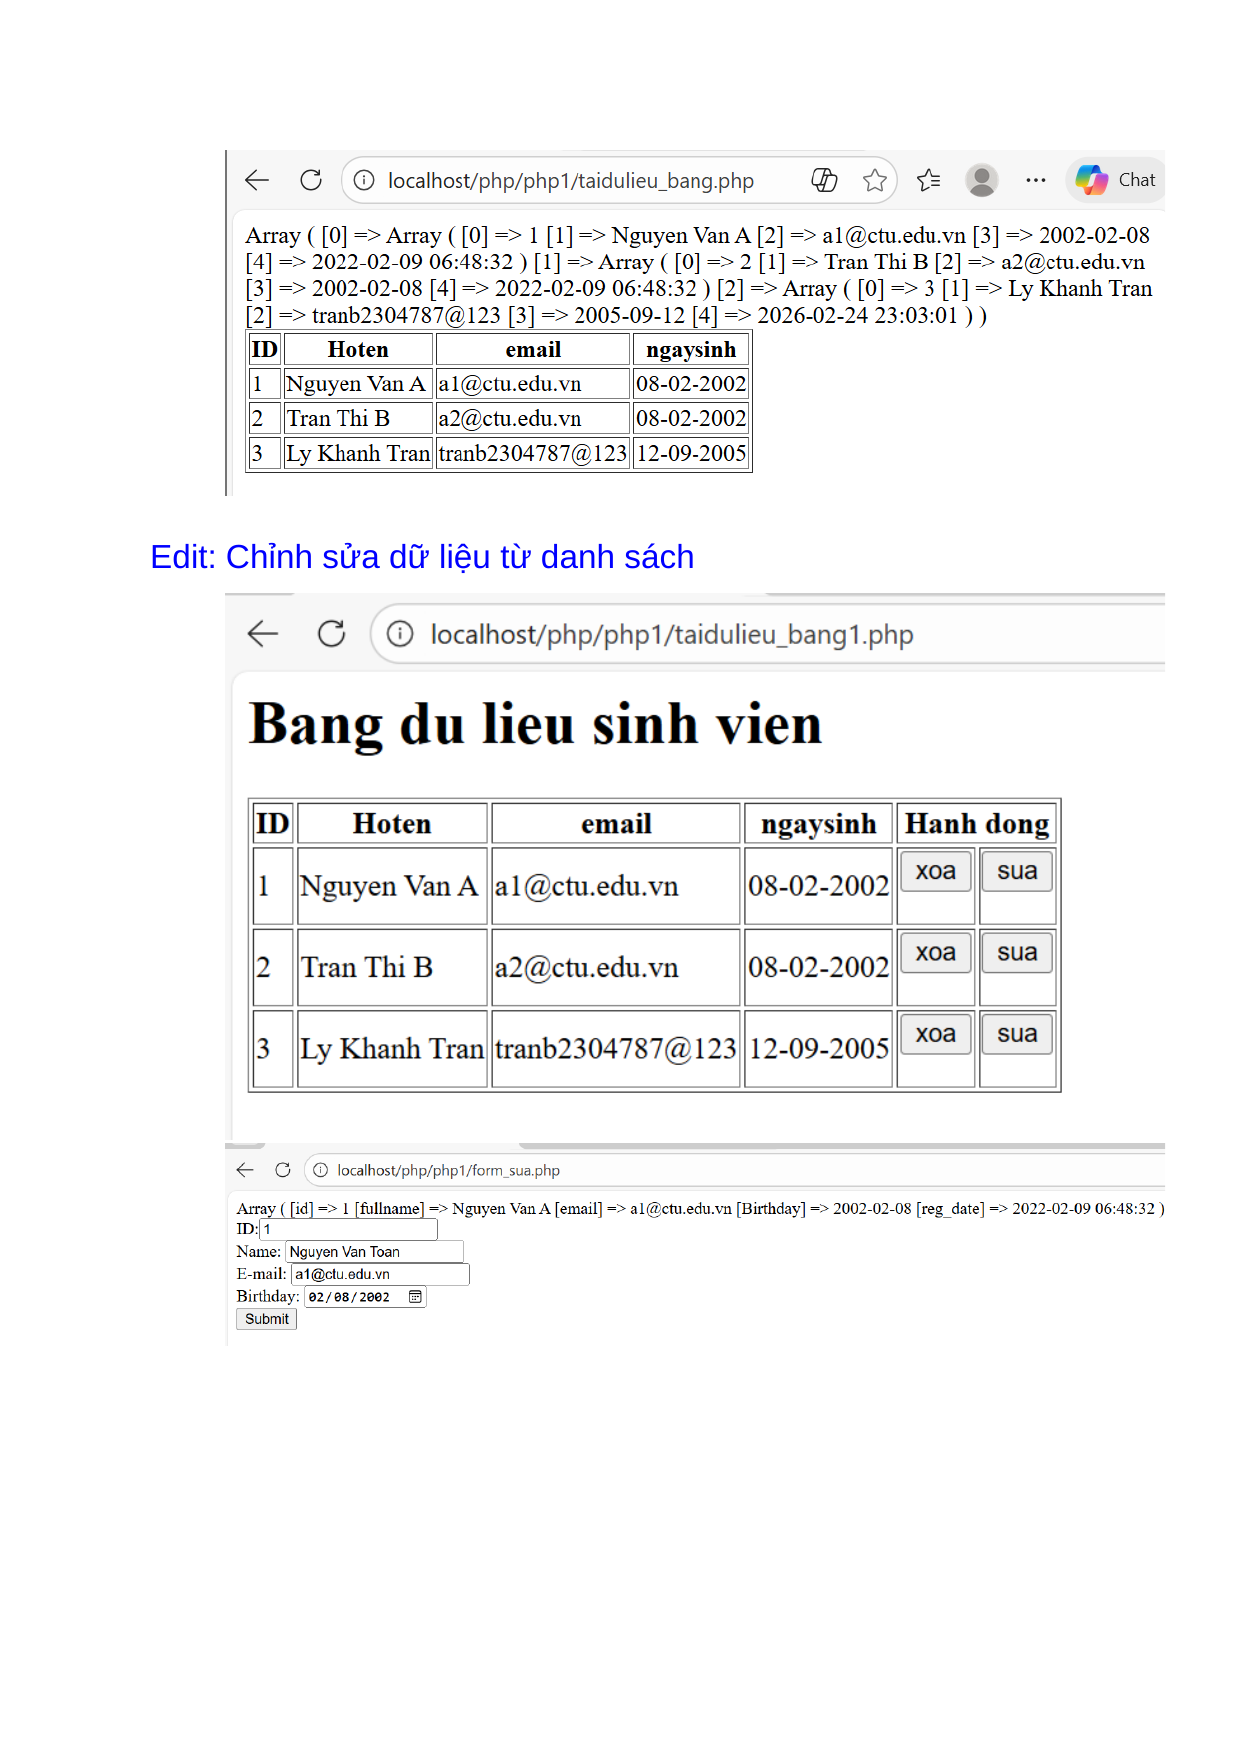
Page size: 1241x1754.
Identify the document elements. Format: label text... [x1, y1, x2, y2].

picture [225, 150, 1166, 496]
subtitle Edit: Chỉnh sửa dữ liệu từ danh sách [150, 537, 1090, 576]
picture [225, 1143, 1166, 1346]
picture [225, 593, 1166, 1140]
